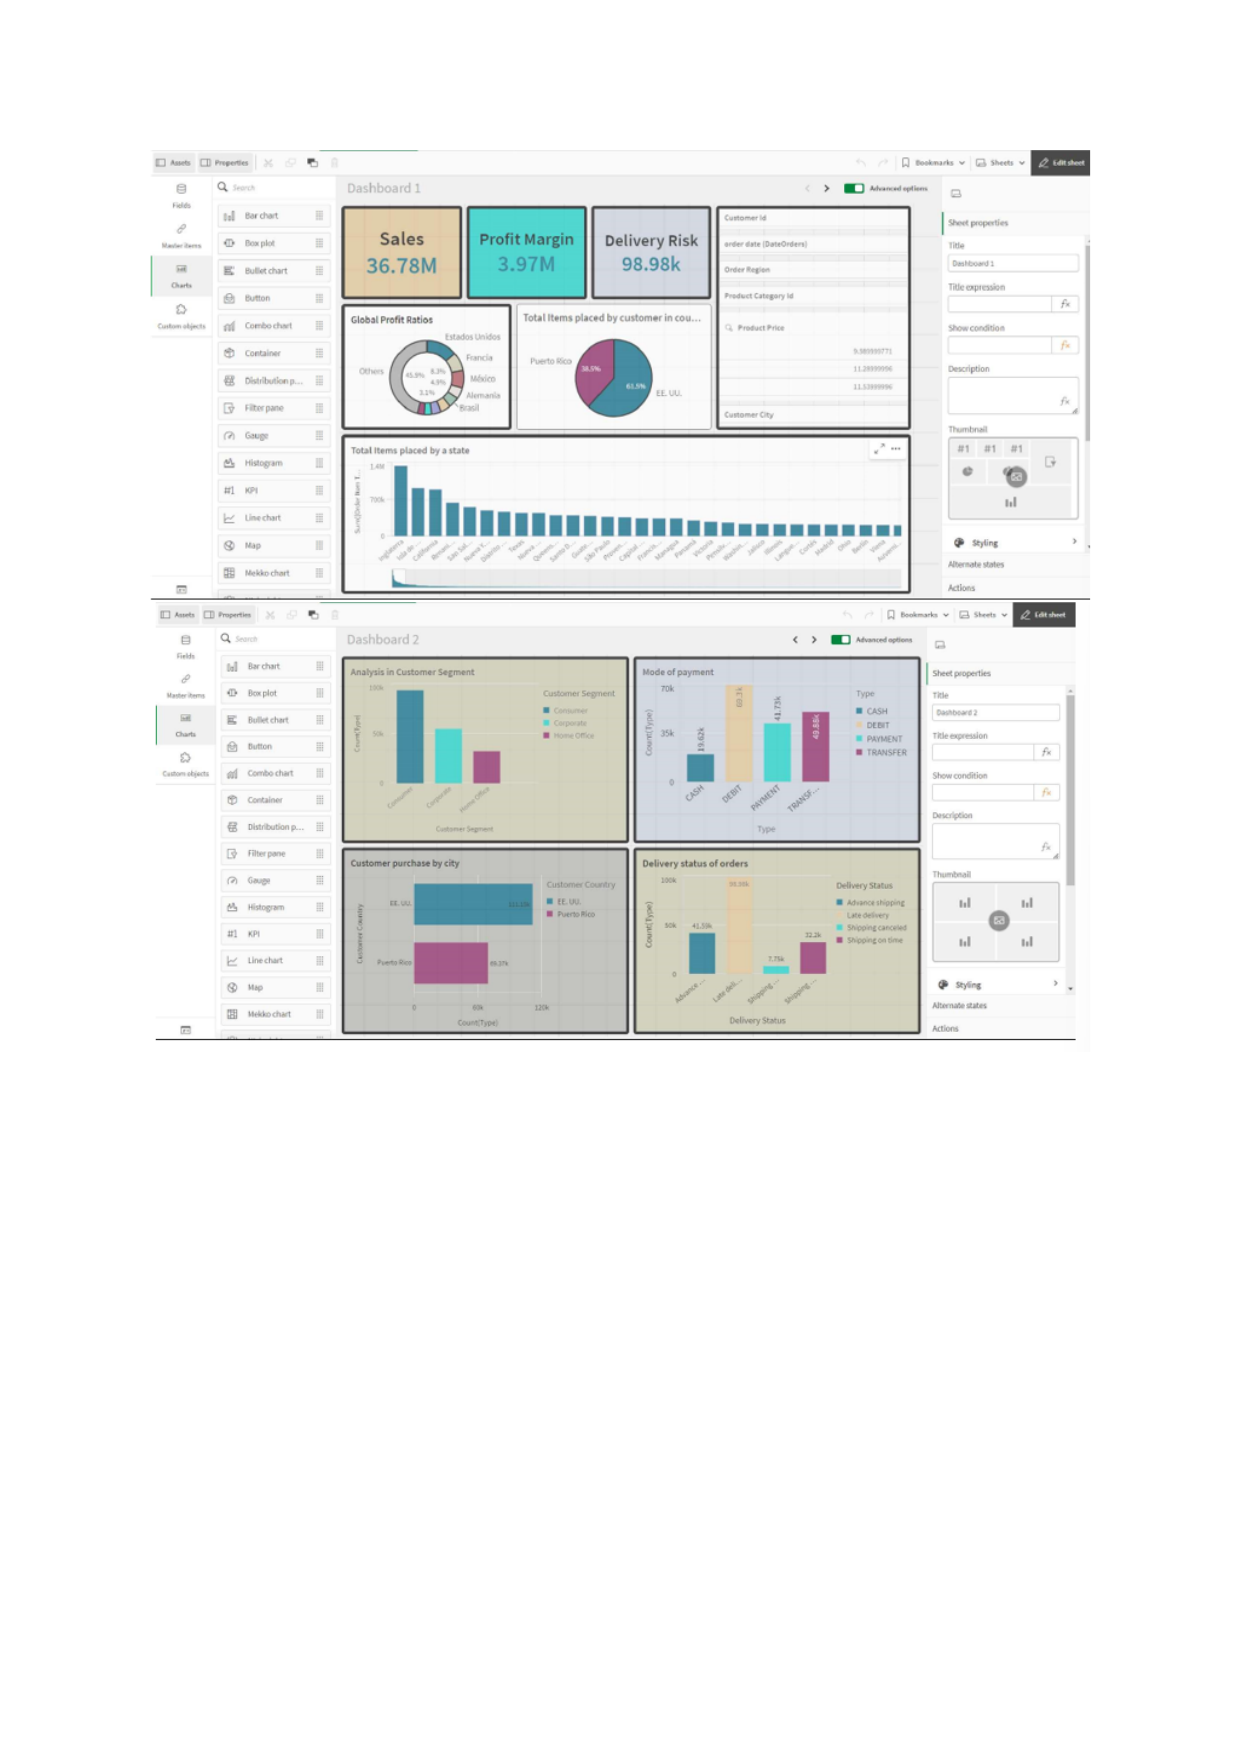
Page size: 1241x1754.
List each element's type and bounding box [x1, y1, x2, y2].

picture [150, 150, 1091, 601]
picture [150, 602, 1091, 1052]
